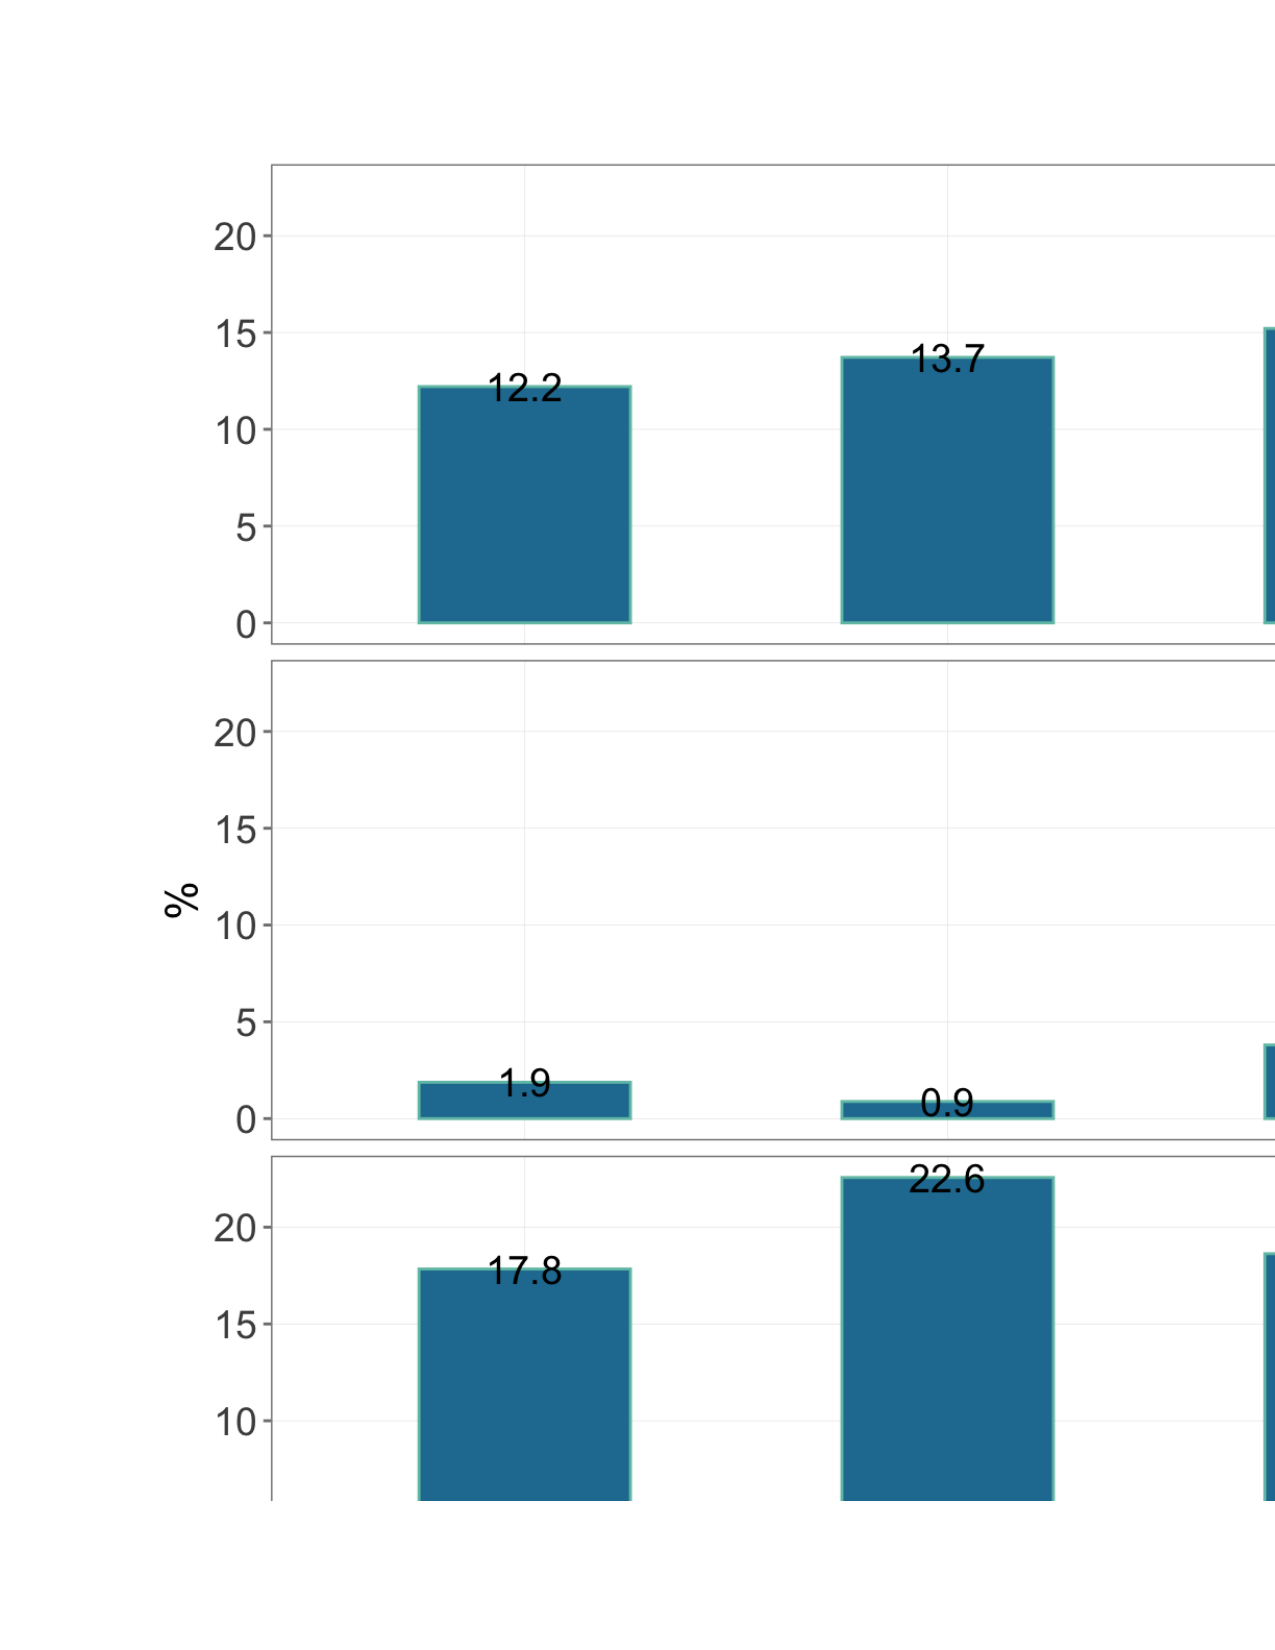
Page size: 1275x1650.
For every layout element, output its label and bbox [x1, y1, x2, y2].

picture [150, 150, 1275, 1501]
